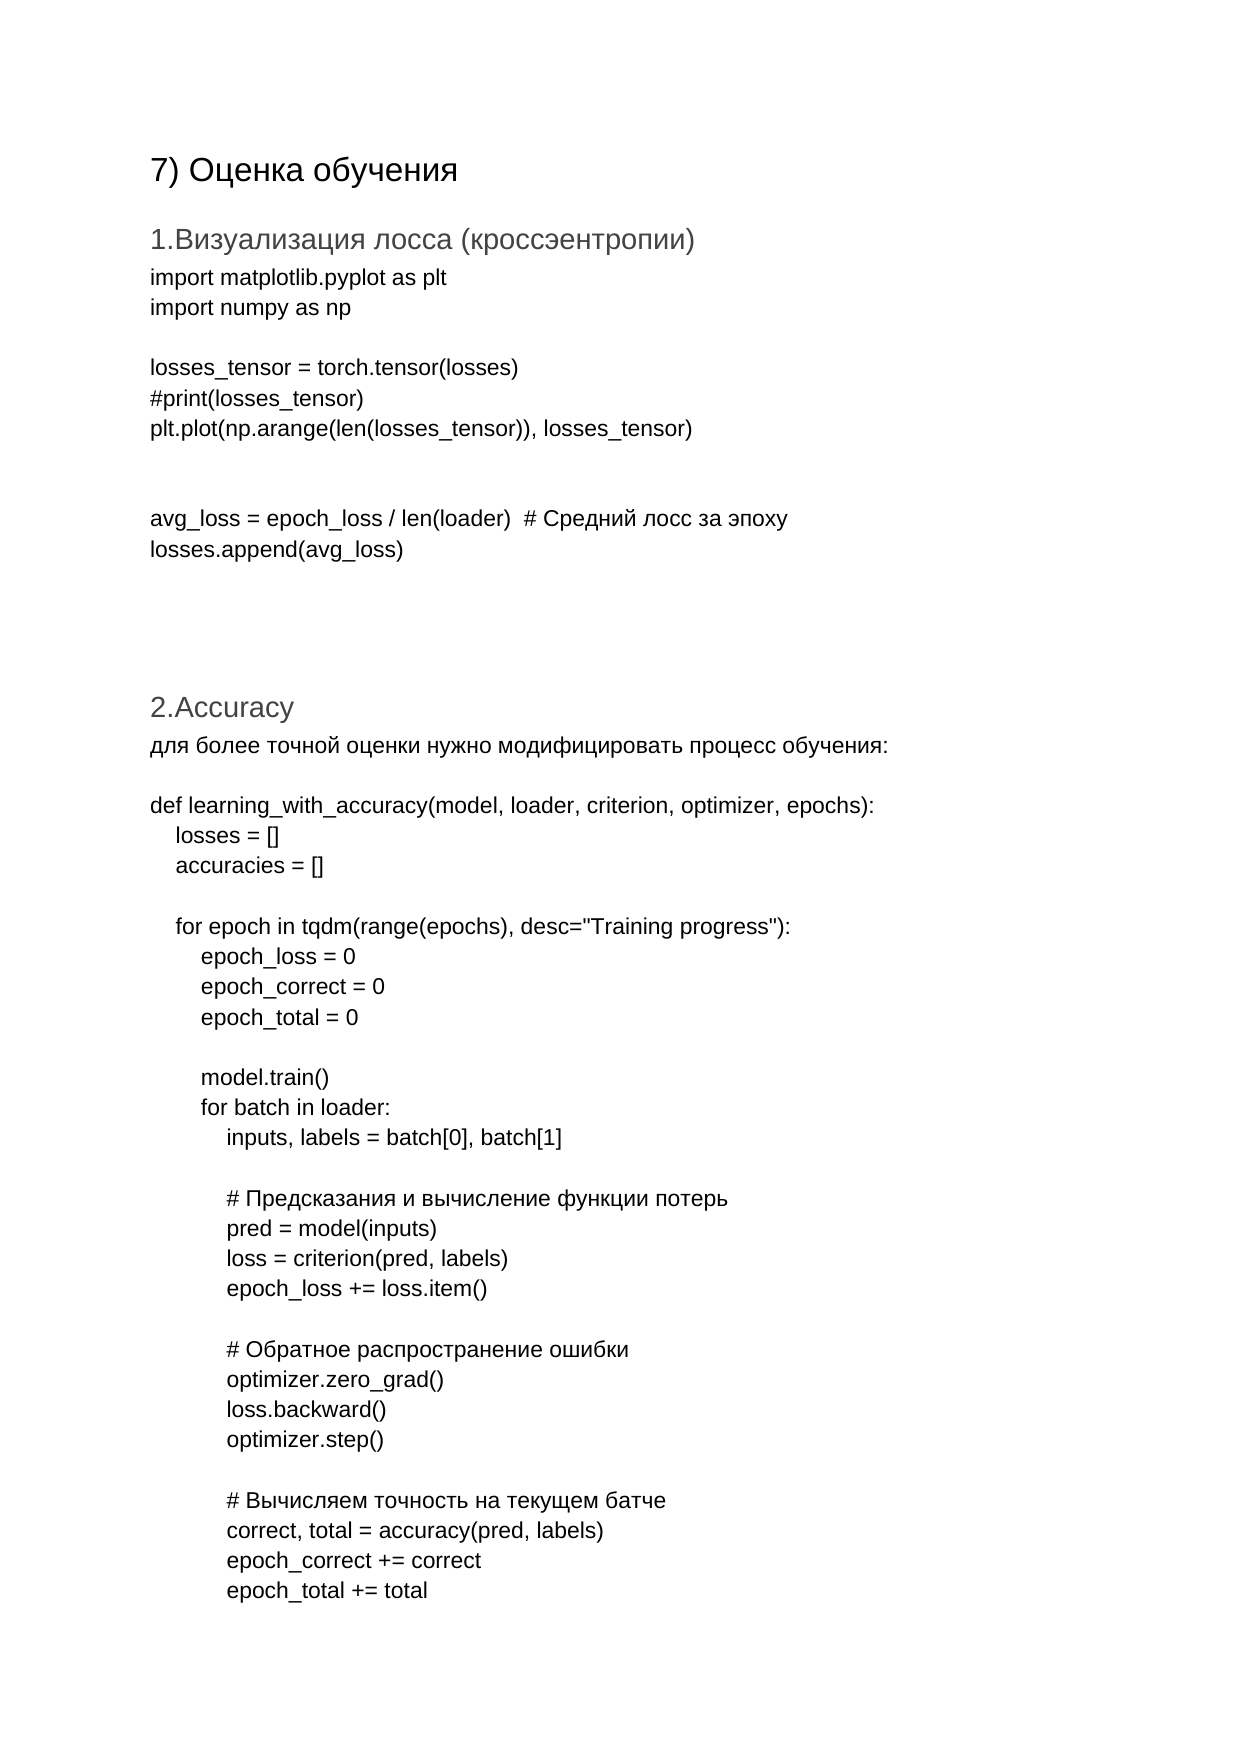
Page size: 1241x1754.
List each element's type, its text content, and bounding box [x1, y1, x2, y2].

text для более точной оценки нужно модифицировать процесс обучения: [150, 732, 1090, 758]
text correct, total = accuracy(pred, labels) [150, 1517, 1090, 1543]
text import matplotlib.pyplot as plt [150, 264, 1090, 290]
text losses.append(avg_loss) [150, 536, 1090, 562]
text optimizer.step() [150, 1426, 1090, 1453]
subtitle 7) Оценка обучения [150, 150, 1090, 188]
text #print(losses_tensor) [150, 384, 1090, 411]
text losses_tensor = torch.tensor(losses) [150, 354, 1090, 381]
text for batch in loader: [150, 1094, 1090, 1120]
text # Предсказания и вычисление функции потерь [150, 1185, 1090, 1211]
text pred = model(inputs) [150, 1215, 1090, 1241]
text loss.backward() [150, 1396, 1090, 1422]
text import numpy as np [150, 294, 1090, 320]
text epoch_loss = 0 [150, 943, 1090, 969]
text optimizer.zero_grad() [150, 1366, 1090, 1392]
text epoch_correct += correct [150, 1547, 1090, 1573]
text epoch_correct = 0 [150, 973, 1090, 999]
subtitle 1.Визуализация лосса (кроссэентропии) [150, 222, 1090, 255]
text def learning_with_accuracy(model, loader, criterion, optimizer, epochs): [150, 792, 1090, 818]
text loss = criterion(pred, labels) [150, 1245, 1090, 1271]
text accuracies = [] [150, 852, 1090, 879]
text # Обратное распространение ошибки [150, 1336, 1090, 1362]
text epoch_total = 0 [150, 1003, 1090, 1030]
text model.train() [150, 1064, 1090, 1090]
text plt.plot(np.arange(len(losses_tensor)), losses_tensor) [150, 415, 1090, 441]
text epoch_loss += loss.item() [150, 1275, 1090, 1302]
text losses = [] [150, 822, 1090, 848]
text inputs, labels = batch[0], batch[1] [150, 1124, 1090, 1151]
text avg_loss = epoch_loss / len(loader) # Средний лосс за эпоху [150, 505, 1090, 532]
text # Вычисляем точность на текущем батче [150, 1487, 1090, 1513]
text for epoch in tqdm(range(epochs), desc="Training progress"): [150, 913, 1090, 939]
subtitle 2.Accuracy [150, 690, 1090, 723]
text epoch_total += total [150, 1577, 1090, 1604]
